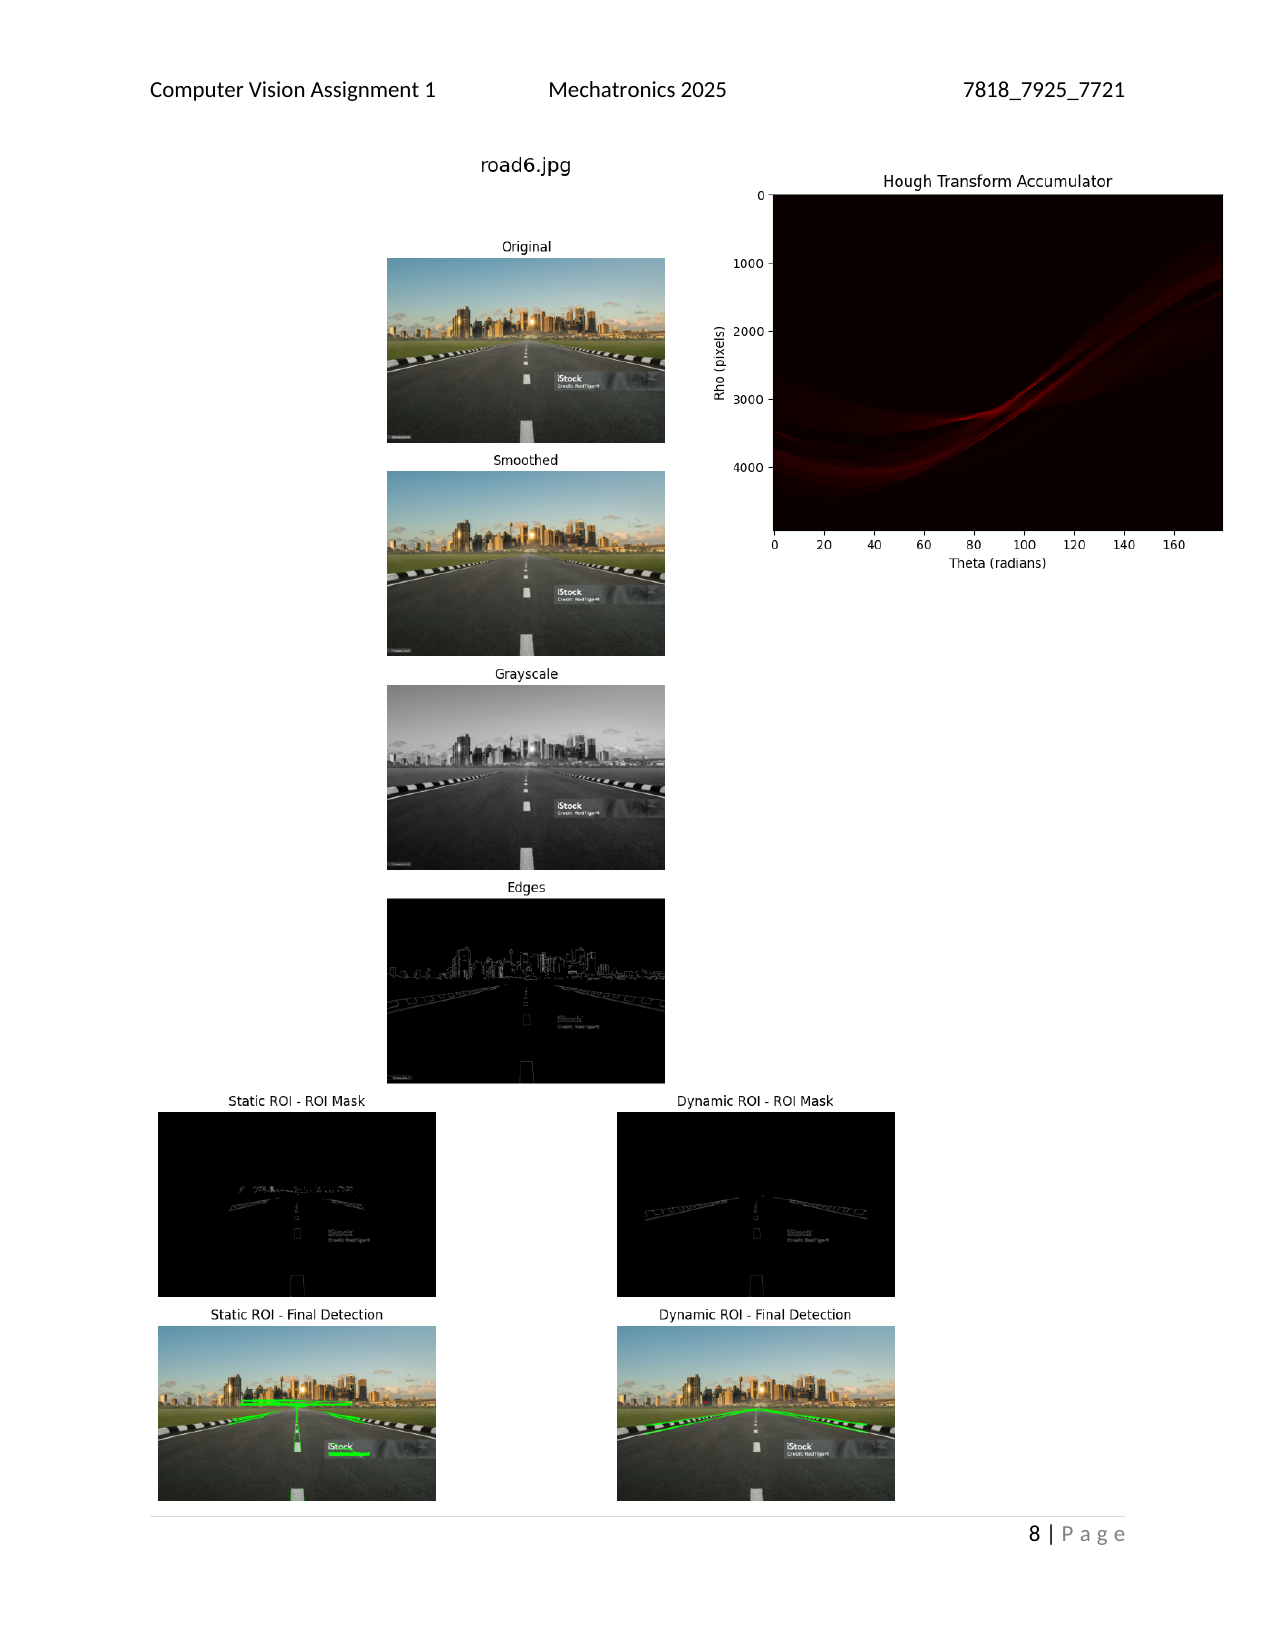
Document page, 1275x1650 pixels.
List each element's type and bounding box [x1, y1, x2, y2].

picture [150, 150, 1231, 1501]
